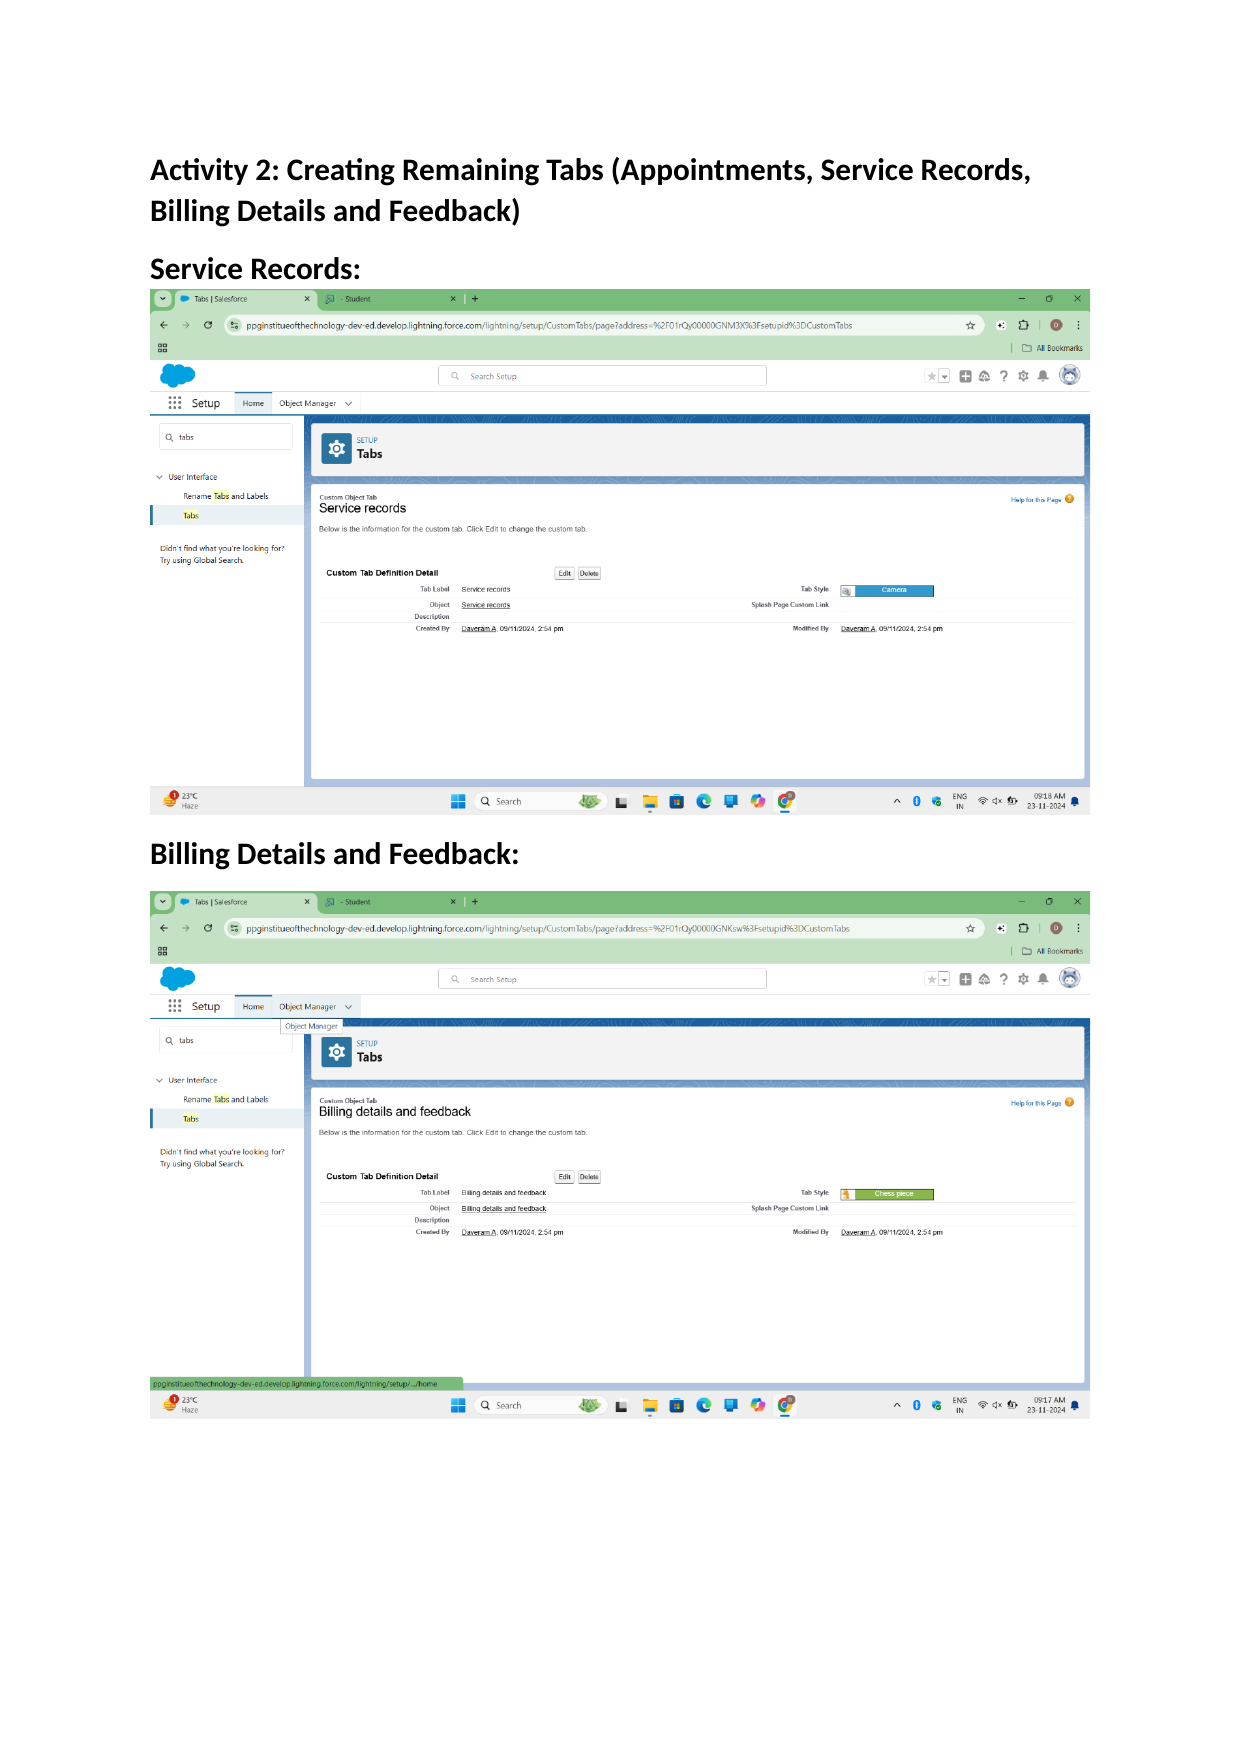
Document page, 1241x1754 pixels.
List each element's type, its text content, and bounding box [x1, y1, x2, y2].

text Service Records: [150, 249, 1090, 289]
picture [150, 891, 1091, 1419]
picture [150, 289, 1091, 815]
text Activity 2: Creating Remaining Tabs (Appointments, Service Records, Billing Details and Feedback) [150, 150, 1090, 229]
text Billing Details and Feedback: [150, 834, 1090, 872]
